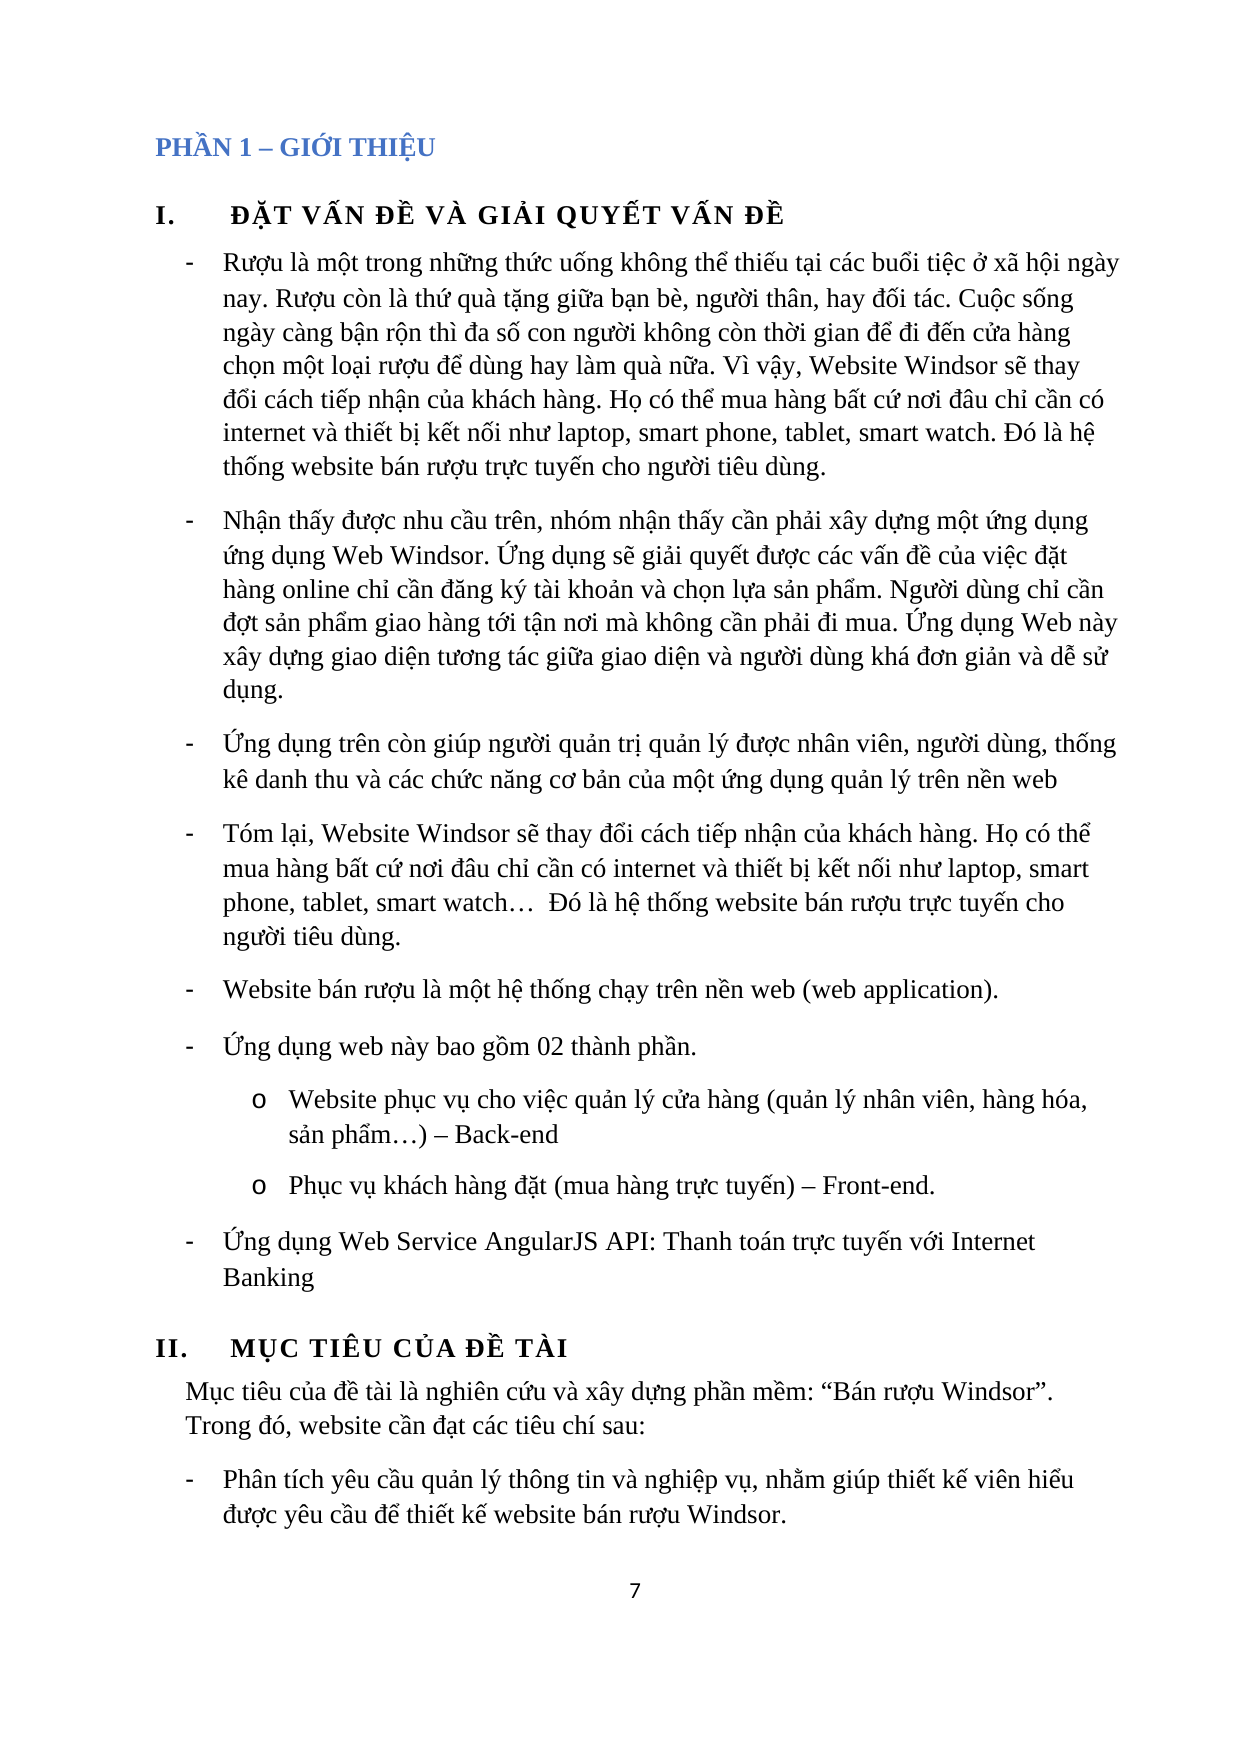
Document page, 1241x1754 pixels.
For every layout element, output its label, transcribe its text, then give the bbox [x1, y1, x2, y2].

list Website phục vụ cho việc quản lý cửa hàng (quản lý nhân viên, hàng hóa, sản phẩm…) – Back-end [251, 1083, 1122, 1150]
list Nhận thấy được nhu cầu trên, nhóm nhận thấy cần phải xây dựng một ứng dụng ứng dụng Web Windsor. Ứng dụng sẽ giải quyết được các vấn đề của việc đặt hàng online chỉ cần đăng ký tài khoản và chọn lựa sản phẩm. Người dùng chỉ cần đợt sản phẩm giao hàng tới tận nơi mà không cần phải đi mua. Ứng dụng Web này xây dựng giao diện tương tác giữa giao diện và người dùng khá đơn giản và dễ sử dụng. [185, 500, 1122, 705]
list Ứng dụng trên còn giúp người quản trị quản lý được nhân viên, người dùng, thống kê danh thu và các chức năng cơ bản của một ứng dụng quản lý trên nền web [185, 724, 1122, 794]
subtitle Đặt vấn đề và giải quyết vấn đề [155, 199, 1114, 230]
list Tóm lại, Website Windsor sẽ thay đổi cách tiếp nhận của khách hàng. Họ có thể mua hàng bất cứ nơi đâu chỉ cần có internet và thiết bị kết nối như laptop, smart phone, tablet, smart watch… Đó là hệ thống website bán rượu trực tuyến cho người tiêu dùng. [185, 813, 1122, 951]
list Ứng dụng web này bao gồm 02 thành phần. [185, 1026, 1122, 1063]
list Ứng dụng Web Service AngularJS API: Thanh toán trực tuyến với Internet Banking [185, 1221, 1122, 1292]
list Rượu là một trong những thức uống không thể thiếu tại các buổi tiệc ở xã hội ngày nay. Rượu còn là thứ quà tặng giữa bạn bè, người thân, hay đối tác. Cuộc sống ngày càng bận rộn thì đa số con người không còn thời gian để đi đến cửa hàng chọn một loại rượu để dùng hay làm quà nữa. Vì vậy, Website Windsor sẽ thay đổi cách tiếp nhận của khách hàng. Họ có thể mua hàng bất cứ nơi đâu chỉ cần có internet và thiết bị kết nối như laptop, smart phone, tablet, smart watch. Đó là hệ thống website bán rượu trực tuyến cho người tiêu dùng. [185, 243, 1122, 481]
list Phục vụ khách hàng đặt (mua hàng trực tuyến) – Front-end. [251, 1169, 1122, 1202]
subtitle PHẦN 1 – GIỚI THIỆU [155, 131, 1114, 162]
list Website bán rượu là một hệ thống chạy trên nền web (web application). [185, 970, 1122, 1007]
list Phân tích yêu cầu quản lý thông tin và nghiệp vụ, nhằm giúp thiết kế viên hiểu được yêu cầu để thiết kế website bán rượu Windsor. [185, 1459, 1122, 1529]
subtitle Mục tiêu của đề tài [155, 1332, 1114, 1363]
text Mục tiêu của đề tài là nghiên cứu và xây dựng phần mềm: “Bán rượu Windsor”. Trong đó, website cần đạt các tiêu chí sau: [185, 1375, 1122, 1440]
